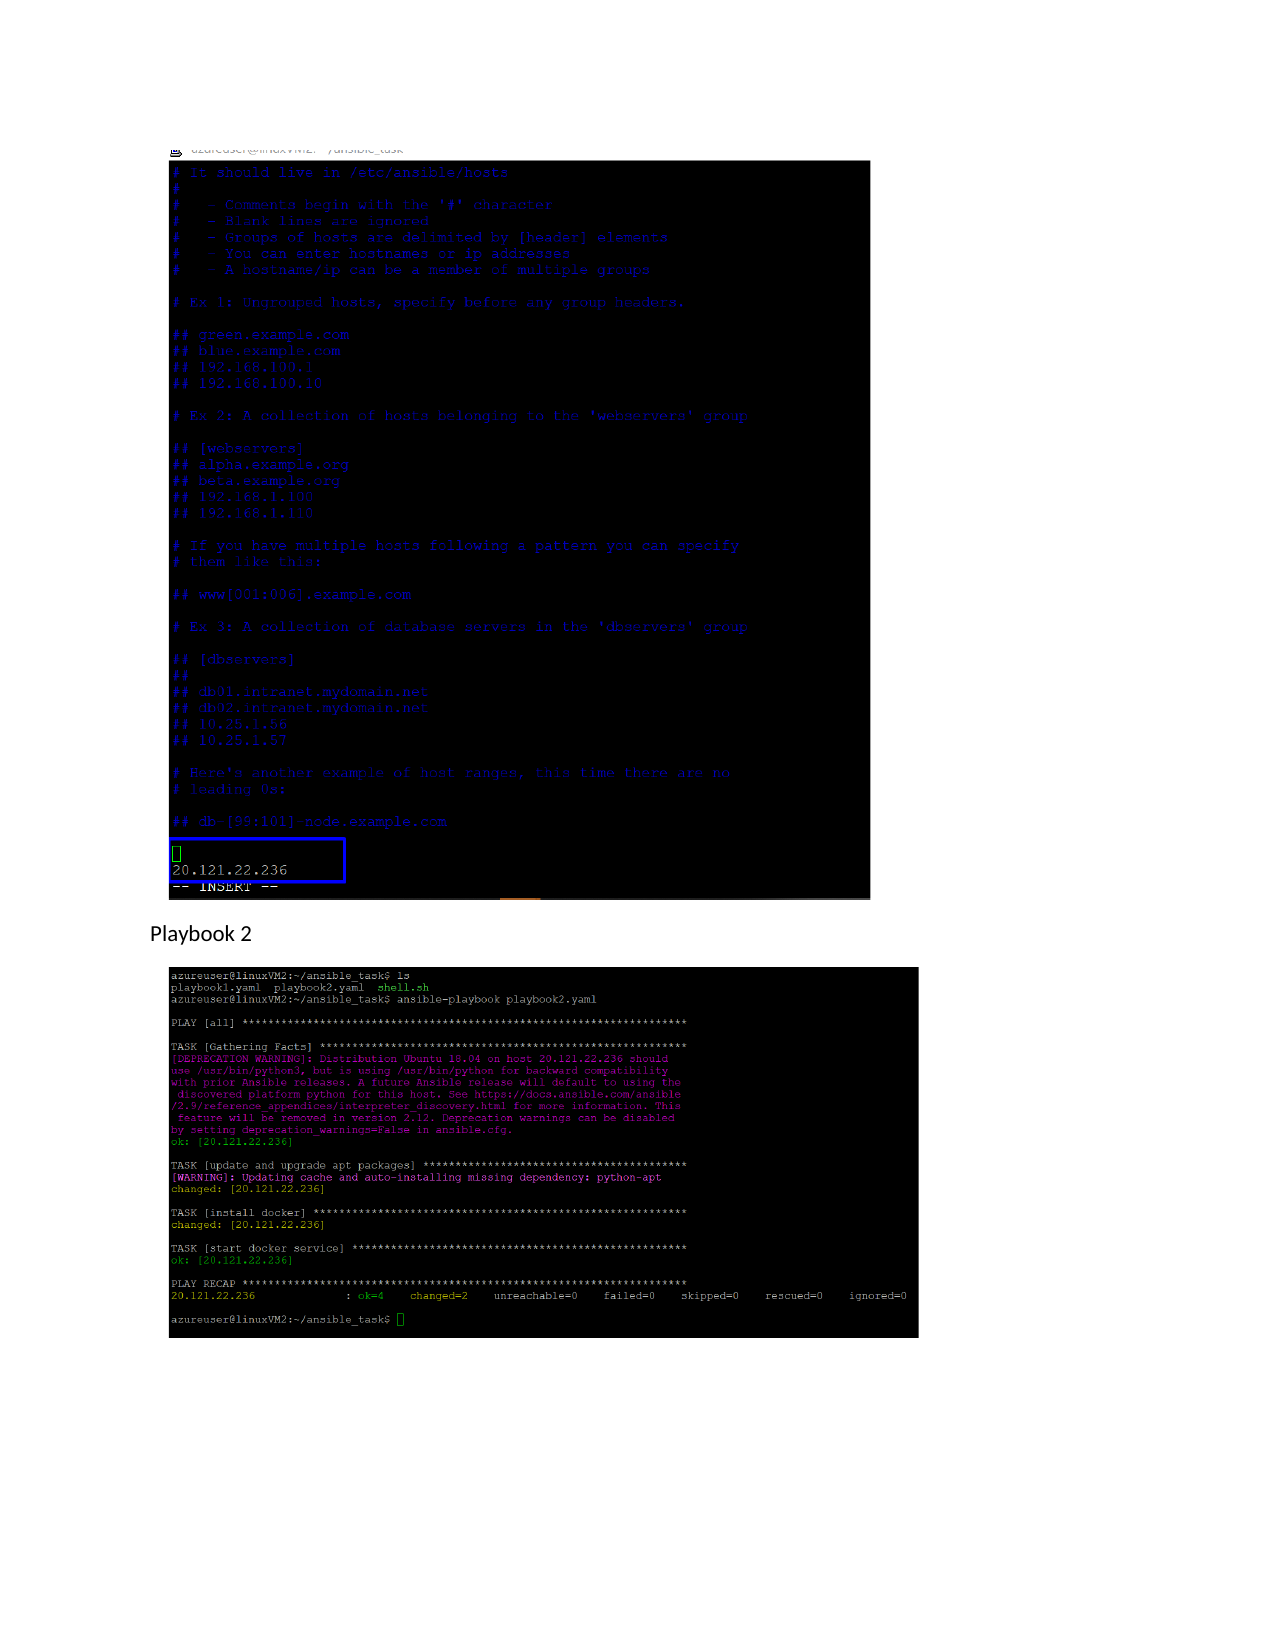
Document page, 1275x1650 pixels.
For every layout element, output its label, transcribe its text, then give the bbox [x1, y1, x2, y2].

text Playbook 2 [150, 919, 1125, 947]
